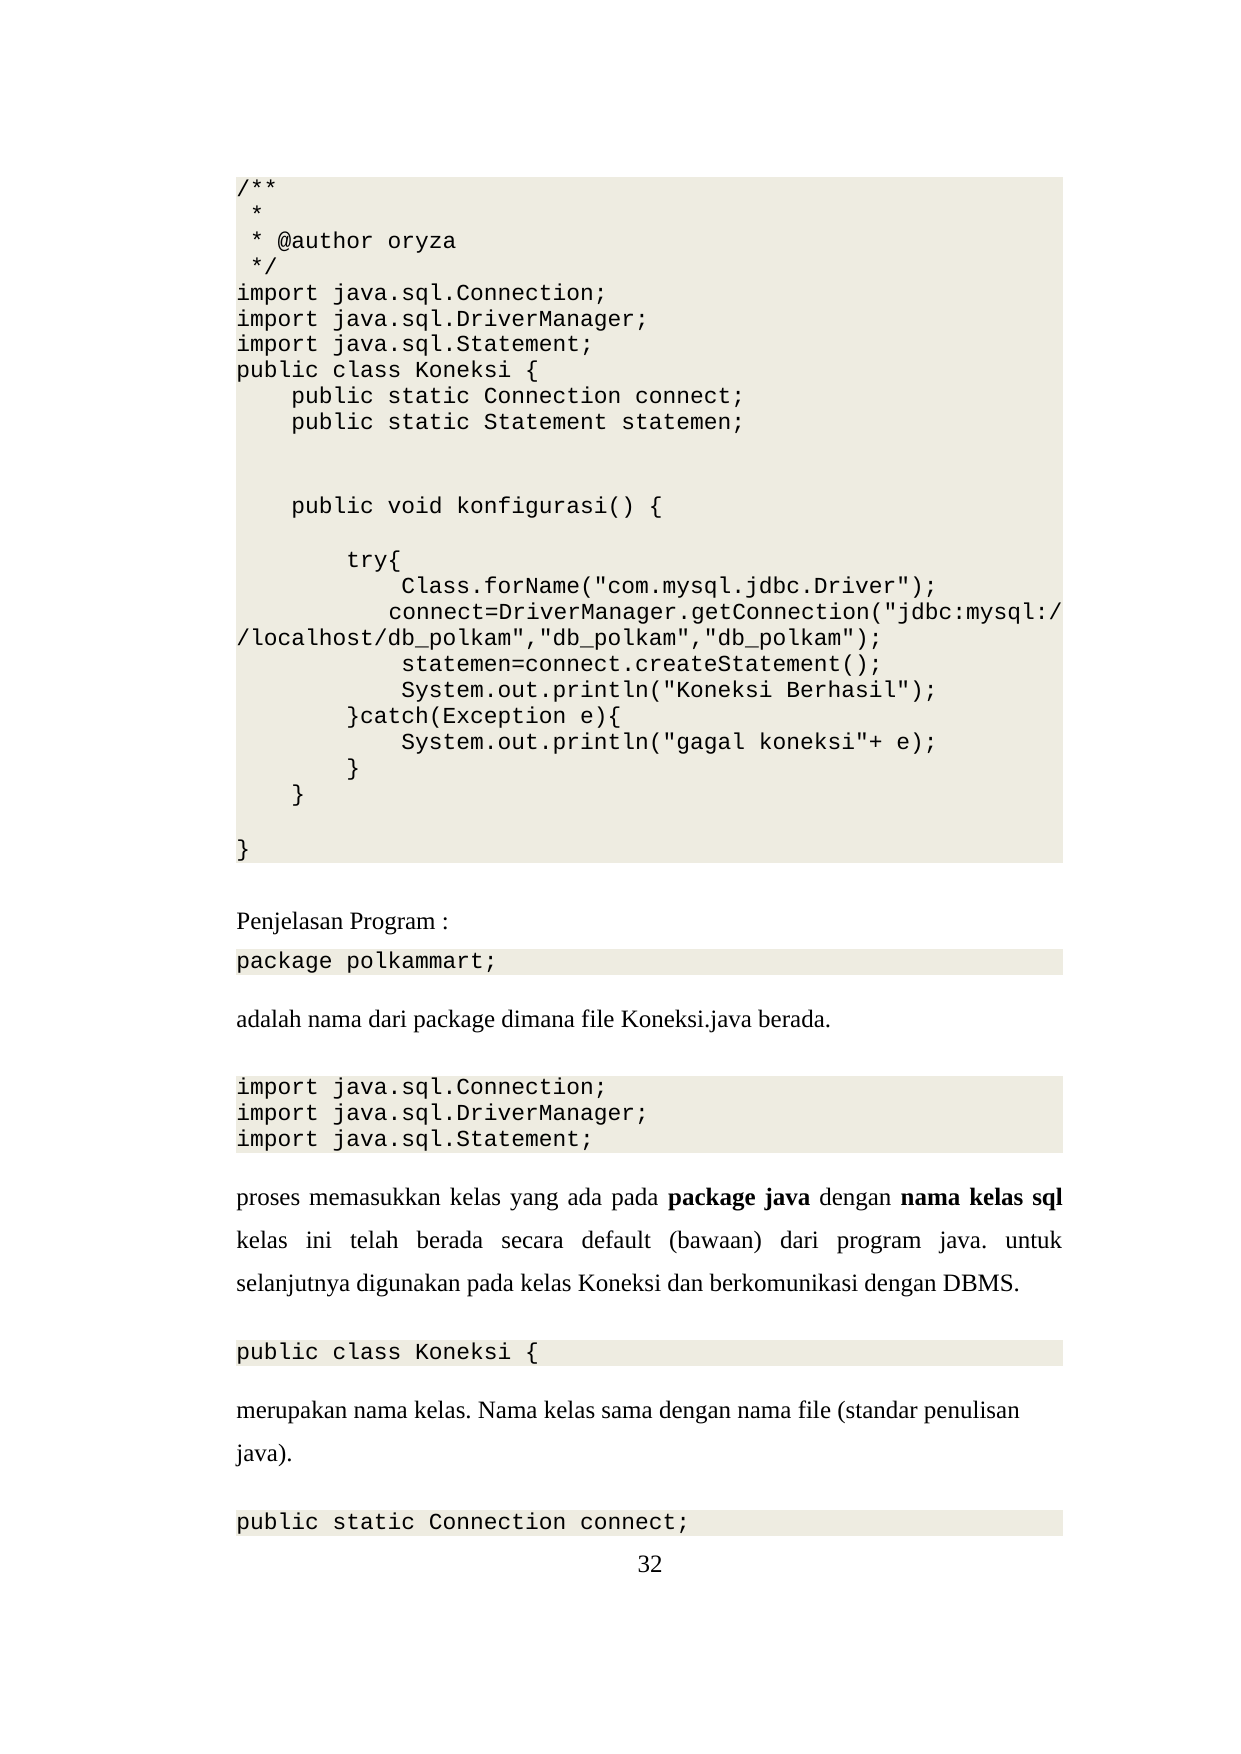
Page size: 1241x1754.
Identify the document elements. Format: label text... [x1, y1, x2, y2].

text public static Statement statemen; [236, 411, 1063, 437]
text adalah nama dari package dimana file Koneksi.java berada. [236, 1004, 1063, 1032]
text merupakan nama kelas. Nama kelas sama dengan nama file (standar penulisan java). [236, 1395, 1063, 1467]
text public class Koneksi { [236, 1340, 1063, 1366]
text connect=DriverManager.getConnection("jdbc:mysql://localhost/db_polkam","db_polkam","db_polkam"); [236, 601, 1063, 652]
text proses memasukkan kelas yang ada pada package java dengan nama kelas sql kelas ini telah berada secara default (bawaan) dari program java. untuk selanjutnya digunakan pada kelas Koneksi dan berkomunikasi dengan DBMS. [236, 1182, 1063, 1297]
text } [236, 782, 1063, 808]
text public static Connection connect; [236, 385, 1063, 411]
text import java.sql.Connection; [236, 281, 1063, 307]
text }catch(Exception e){ [236, 704, 1063, 730]
text try{ [236, 549, 1063, 575]
text * [236, 203, 1063, 229]
text * @author oryza [236, 229, 1063, 255]
text } [236, 756, 1063, 782]
text public class Koneksi { [236, 359, 1063, 385]
text System.out.println("Koneksi Berhasil"); [236, 678, 1063, 704]
text package polkammart; [236, 949, 1063, 975]
text public static Connection connect; [236, 1510, 1063, 1536]
text import java.sql.Connection; [236, 1076, 1063, 1102]
text import java.sql.DriverManager; [236, 1102, 1063, 1127]
text /** [236, 177, 1063, 203]
text } [236, 837, 1063, 863]
text import java.sql.DriverManager; [236, 307, 1063, 333]
text public void konfigurasi() { [236, 494, 1063, 520]
text Penjelasan Program : [236, 906, 1063, 935]
text import java.sql.Statement; [236, 1127, 1063, 1153]
text System.out.println("gagal koneksi"+ e); [236, 730, 1063, 756]
text */ [236, 255, 1063, 281]
text statemen=connect.createStatement(); [236, 652, 1063, 678]
text import java.sql.Statement; [236, 333, 1063, 359]
text Class.forName("com.mysql.jdbc.Driver"); [236, 575, 1063, 601]
